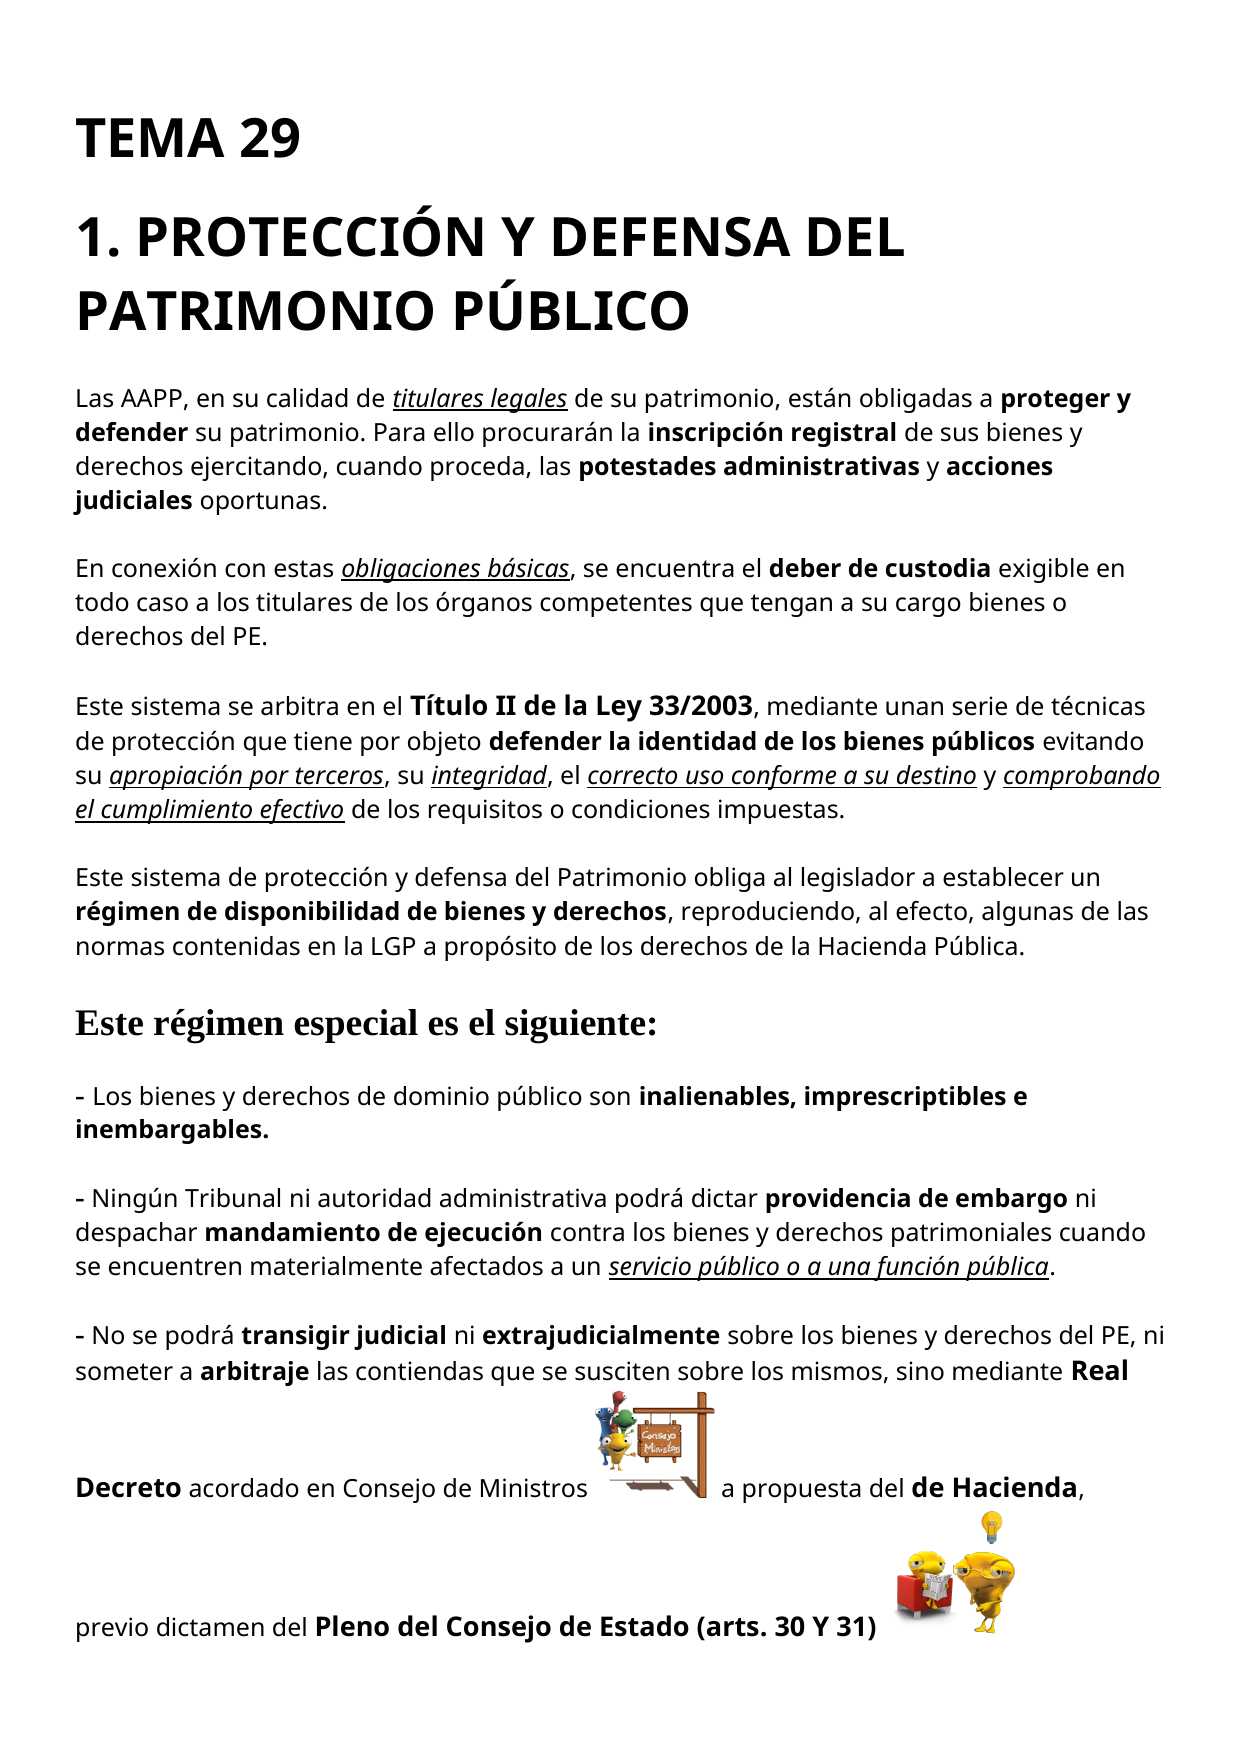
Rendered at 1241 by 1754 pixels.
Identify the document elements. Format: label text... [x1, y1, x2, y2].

text En conexión con estas obligaciones básicas, se encuentra el deber de custodia exigible en todo caso a los titulares de los órganos competentes que tengan a su cargo bienes o derechos del PE. [75, 551, 1165, 653]
text Las AAPP, en su calidad de titulares legales de su patrimonio, están obligadas a proteger y defender su patrimonio. Para ello procurarán la inscripción registral de sus bienes y derechos ejercitando, cuando proceda, las potestades administrativas y acciones judiciales oportunas. [75, 380, 1165, 517]
text - Los bienes y derechos de dominio público son inalienables, imprescriptibles e inembargables. [75, 1078, 1165, 1146]
text Este sistema se arbitra en el Título II de la Ley 33/2003, mediante unan serie de técnicas de protección que tiene por objeto defender la identidad de los bienes públicos evitando su apropiación por terceros, su integridad, el correcto uso conforme a su destino y comprobando el cumplimiento efectivo de los requisitos o condiciones impuestas. [75, 687, 1165, 826]
subtitle Este régimen especial es el siguiente: [75, 1000, 1165, 1043]
picture [883, 1505, 1019, 1637]
text - No se podrá transigir judicial ni extrajudicialmente sobre los bienes y derechos del PE, ni someter a arbitraje las contiendas que se susciten sobre los mismos, sino mediante Real Decreto acordado en Consejo de Ministros a propuesta del de Hacienda, previo dictamen del Pleno del Consejo de Estado (arts. 30 Y 31) [75, 1317, 1165, 1644]
subtitle TEMA 29 [75, 100, 1165, 174]
picture [594, 1388, 715, 1498]
text - Ningún Tribunal ni autoridad administrativa podrá dictar providencia de embargo ni despachar mandamiento de ejecución contra los bienes y derechos patrimoniales cuando se encuentren materialmente afectados a un servicio público o a una función pública. [75, 1180, 1165, 1283]
text Este sistema de protección y defensa del Patrimonio obliga al legislador a establecer un régimen de disponibilidad de bienes y derechos, reproduciendo, al efecto, algunas de las normas contenidas en la LGP a propósito de los derechos de la Hacienda Pública. [75, 860, 1165, 962]
subtitle 1. PROTECCIÓN Y DEFENSA DEL PATRIMONIO PÚBLICO [75, 199, 1165, 346]
